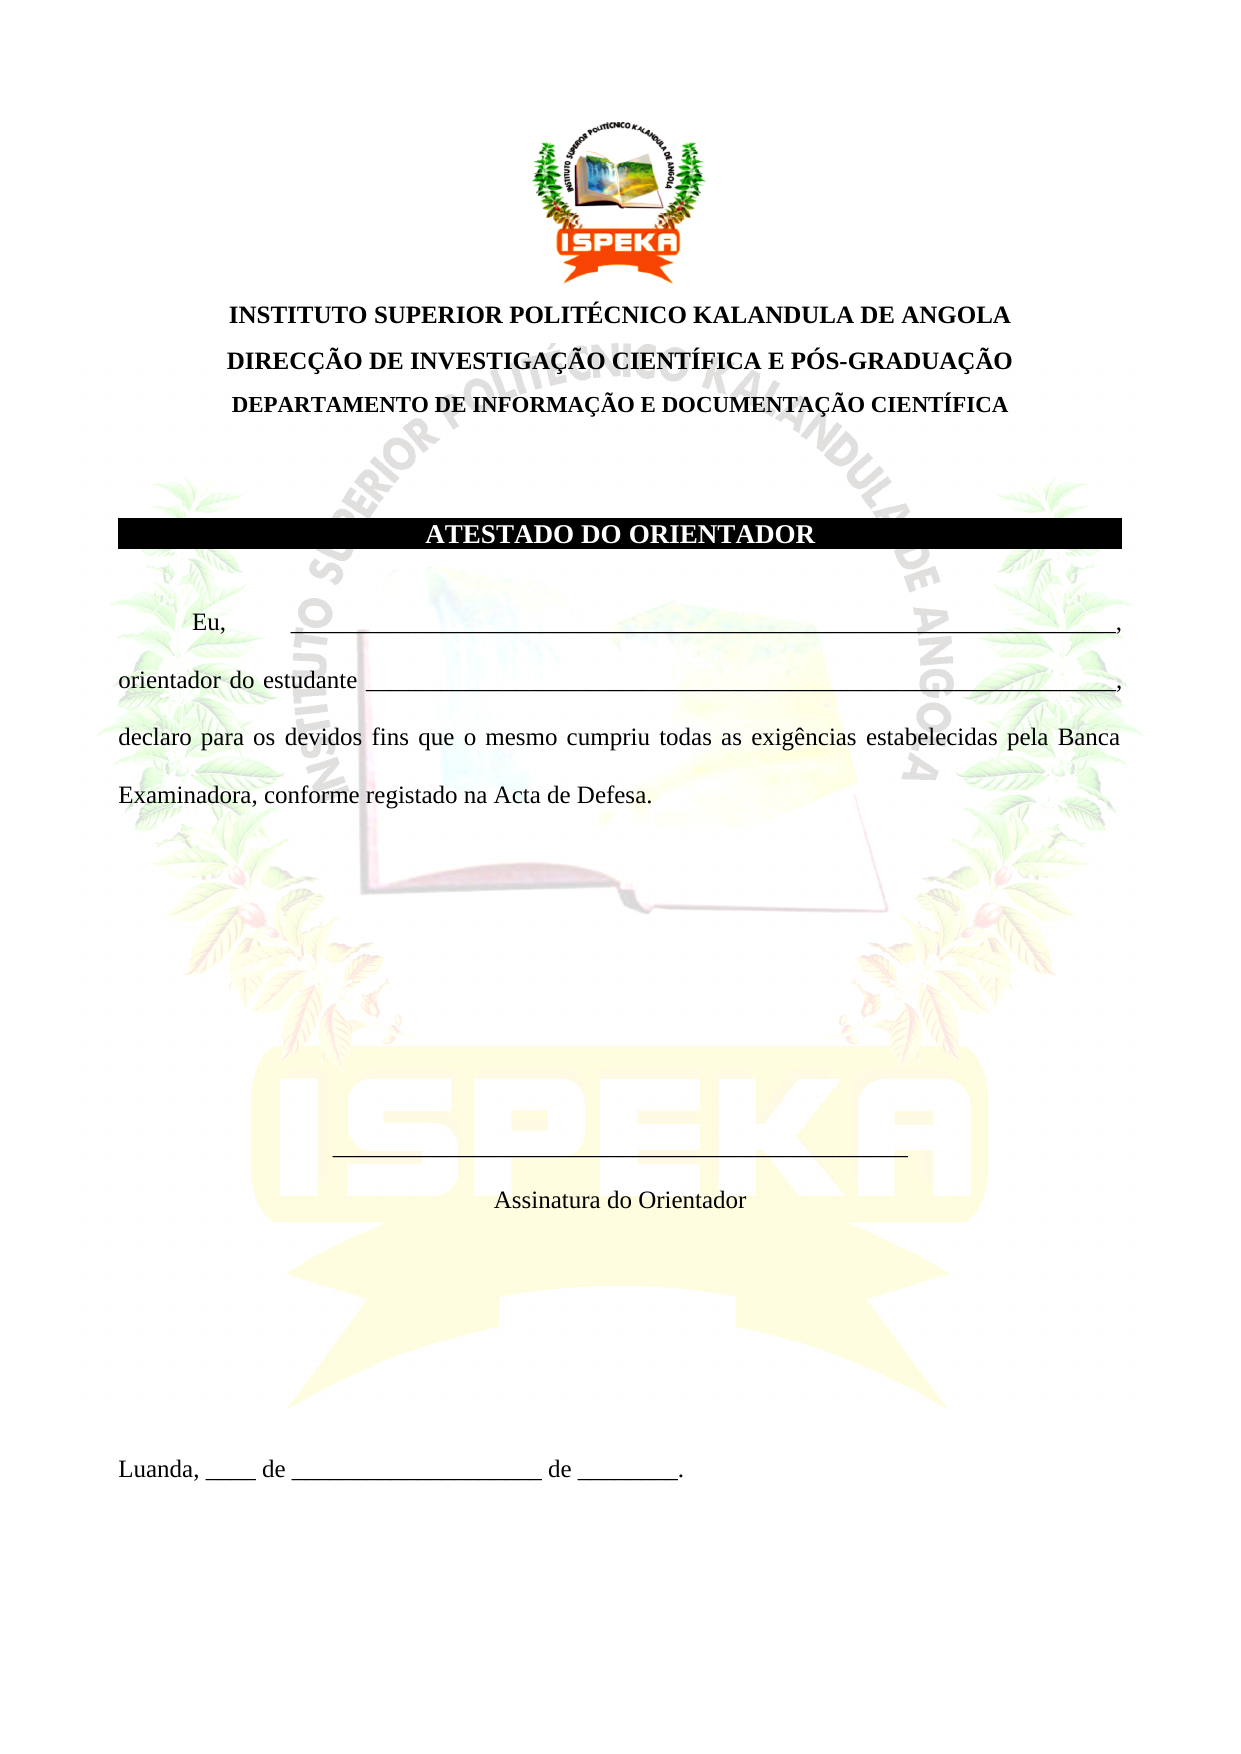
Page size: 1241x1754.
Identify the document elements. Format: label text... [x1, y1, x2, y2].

text Assinatura do Orientador [118, 1185, 1122, 1213]
title DEPARTAMENTO DE INFORMAÇÃO E DOCUMENTAÇÃO CIENTÍFICA [118, 391, 1122, 418]
text Eu, __________________________________________________________________, orientador do estudante ____________________________________________________________, declaro para os devidos fins que o mesmo cumpriu todas as exigências estabelecidas pela Banca Examinadora, conforme registado na Acta de Defesa. [118, 607, 1122, 808]
picture [532, 118, 708, 284]
title DIRECÇÃO DE INVESTIGAÇÃO CIENTÍFICA E PÓS-GRADUAÇÃO [118, 346, 1122, 374]
text INSTITUTO SUPERIOR POLITÉCNICO KALANDULA DE ANGOLA [118, 300, 1122, 329]
text Luanda, ____ de ____________________ de ________. [118, 1454, 1122, 1483]
text ATESTADO DO ORIENTADOR [118, 518, 1122, 549]
text ______________________________________________ [118, 1131, 1122, 1160]
